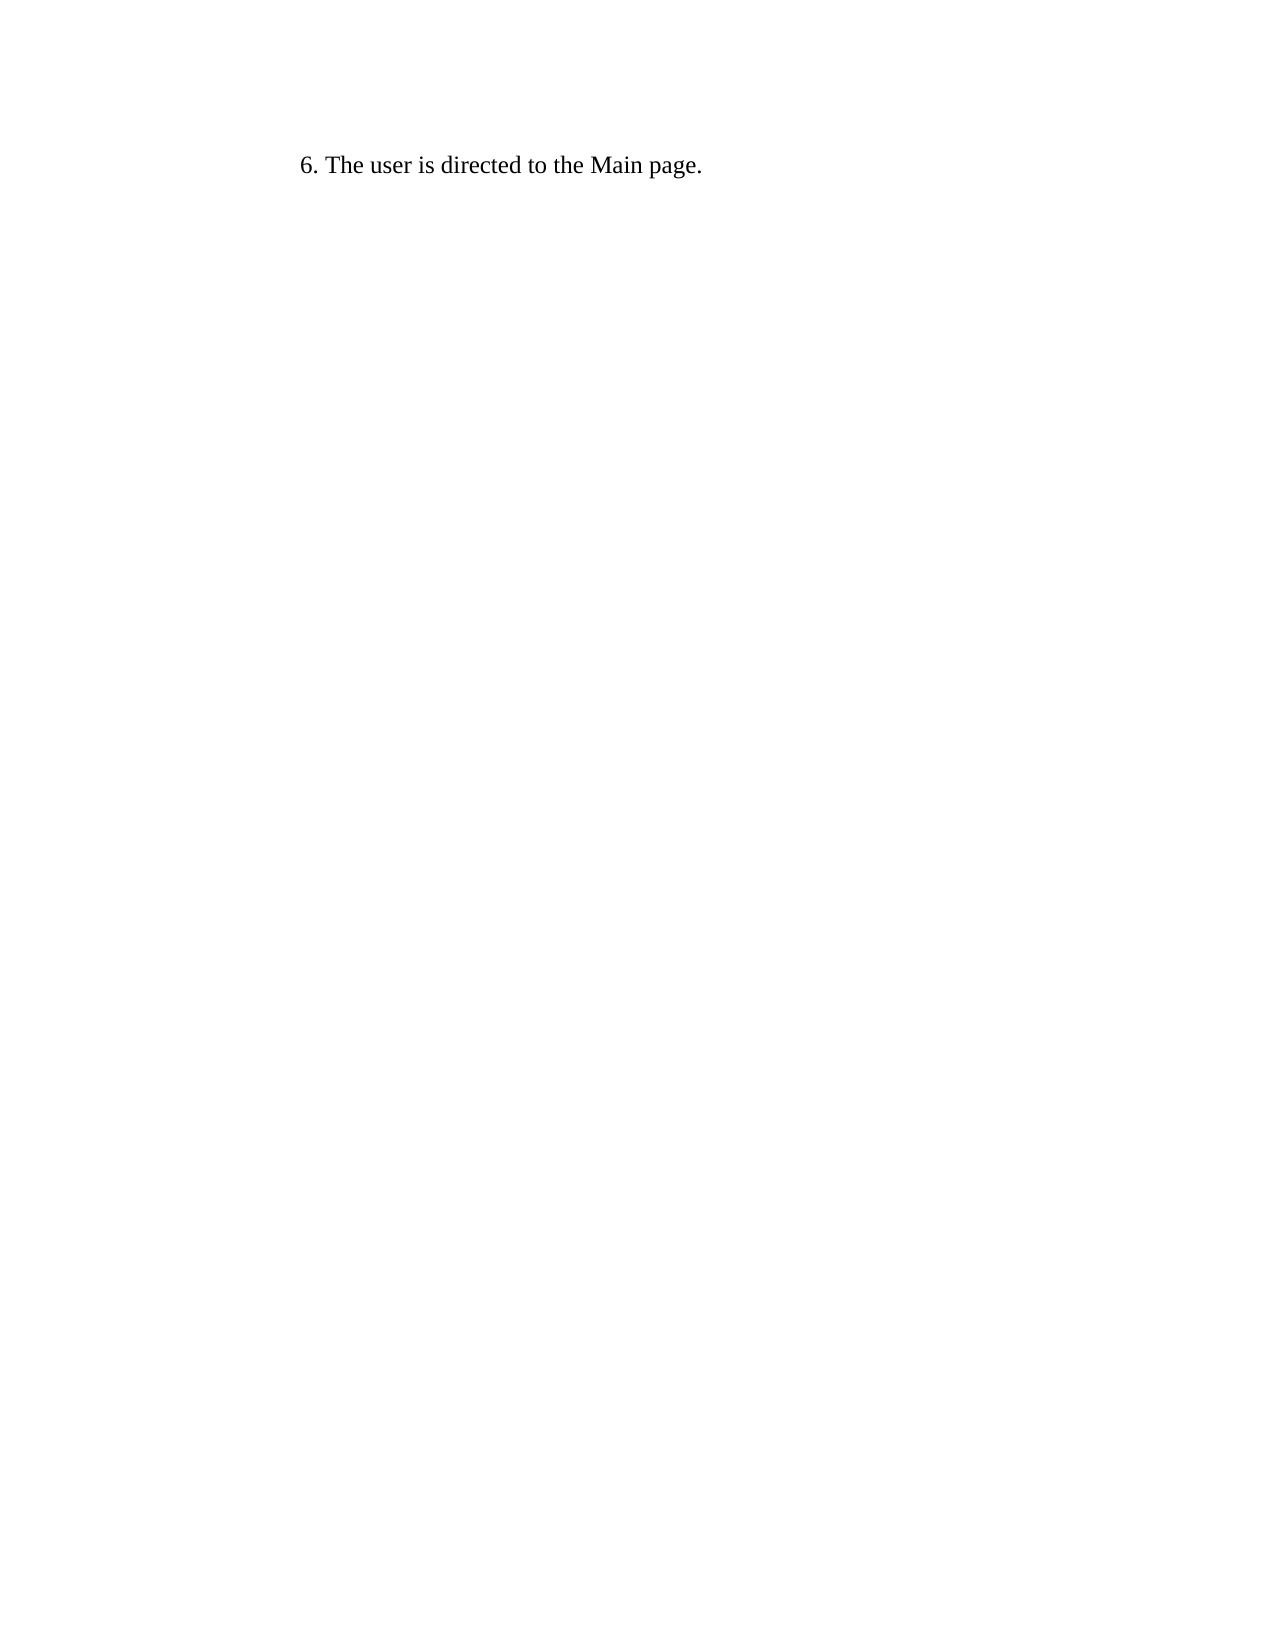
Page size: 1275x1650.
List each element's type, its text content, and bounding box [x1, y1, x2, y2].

text 6. The user is directed to the Main page. [300, 150, 1125, 179]
